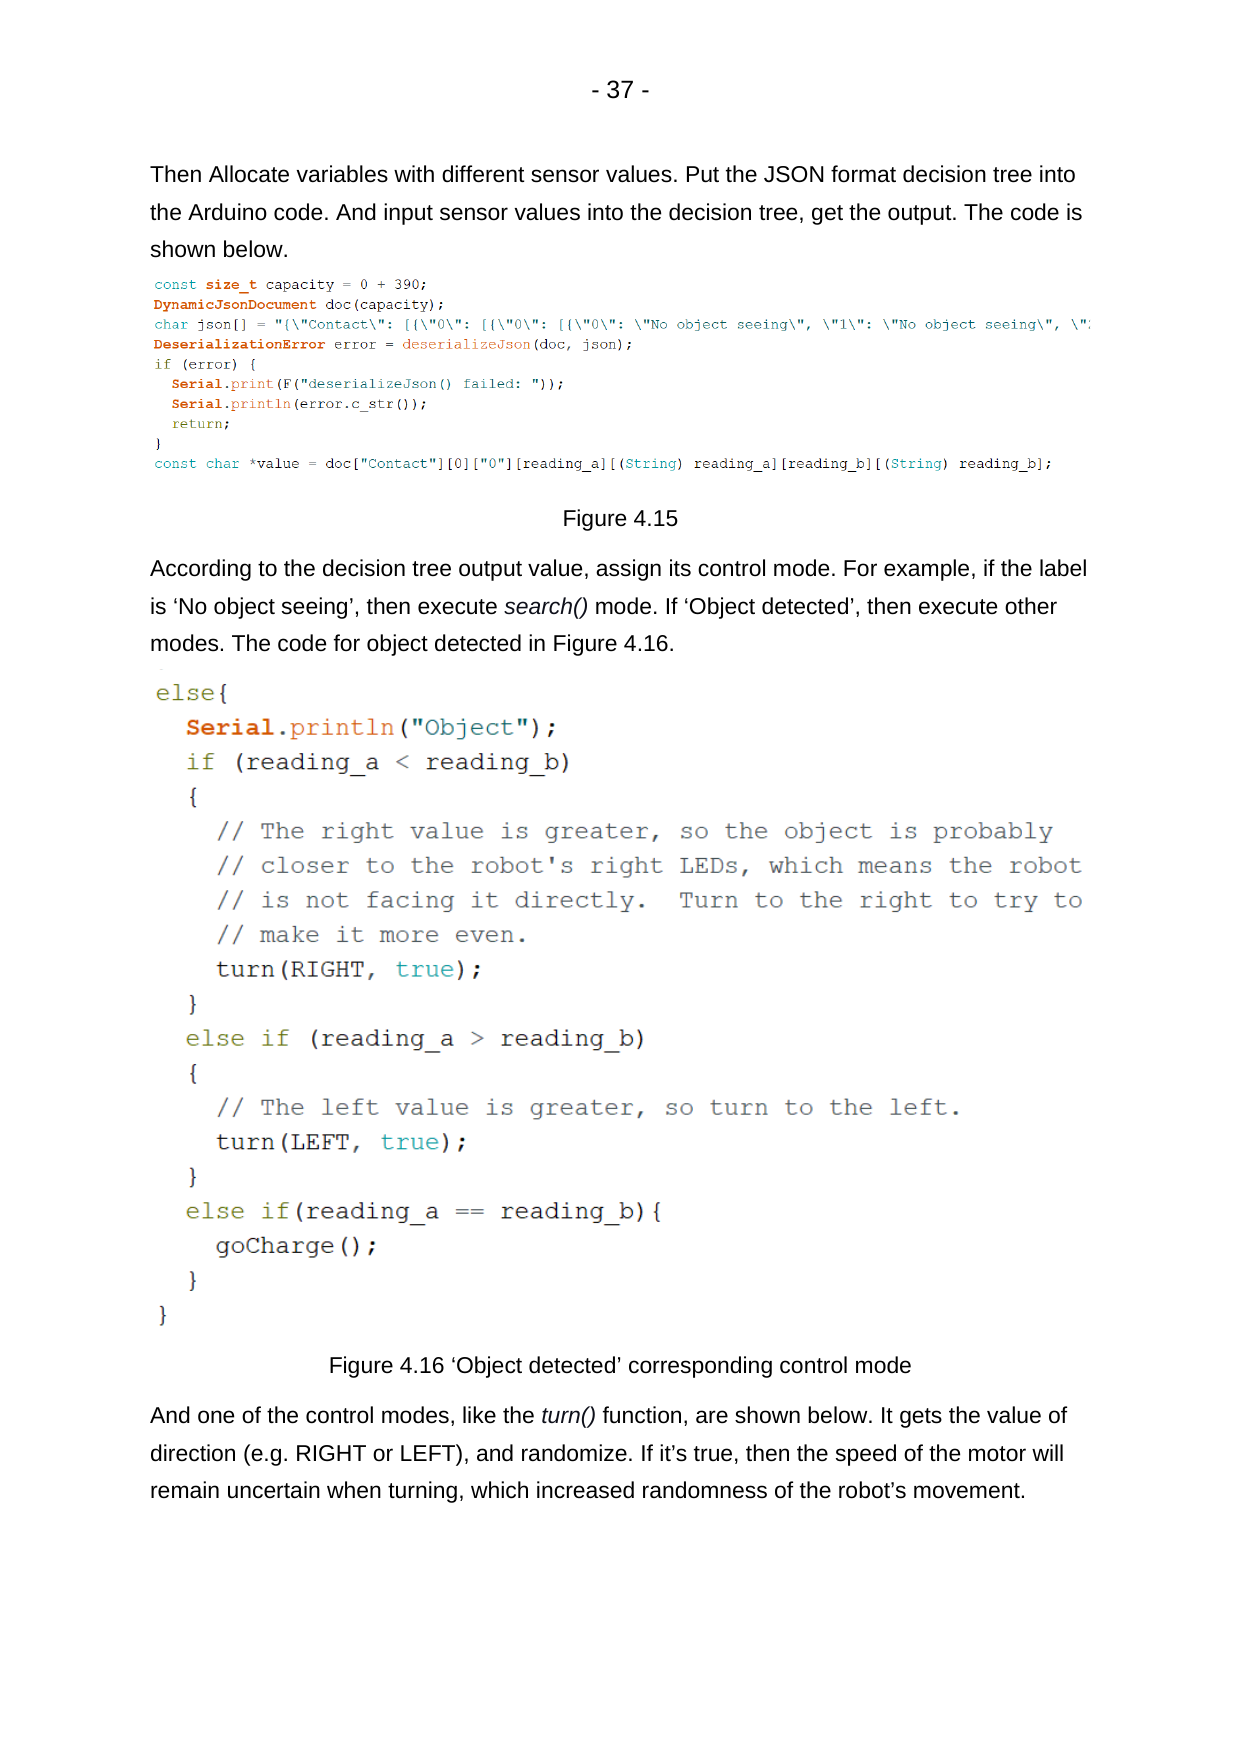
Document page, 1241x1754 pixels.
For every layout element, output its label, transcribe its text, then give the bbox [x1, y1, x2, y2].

text Figure 4.15 [150, 494, 1090, 532]
text Figure 4.16 ‘Object detected’ corresponding control mode [150, 1341, 1090, 1379]
picture [150, 669, 1091, 1329]
text According to the decision tree output value, assign its control mode. For example, if the label is ‘No object seeing’, then execute search() mode. If ‘Object detected’, then execute other modes. The code for object detected in Figure 4.16. [150, 544, 1090, 657]
picture [150, 275, 1091, 482]
text And one of the control modes, like the turn() function, are shown below. It gets the value of direction (e.g. RIGHT or LEFT), and randomize. If it’s true, then the speed of the motor will remain uncertain when turning, which increased randomness of the robot’s movement. [150, 1391, 1090, 1504]
text Then Allocate variables with different sensor values. Put the JSON format decision tree into the Arduino code. And input sensor values into the decision tree, get the output. The code is shown below. [150, 150, 1090, 262]
